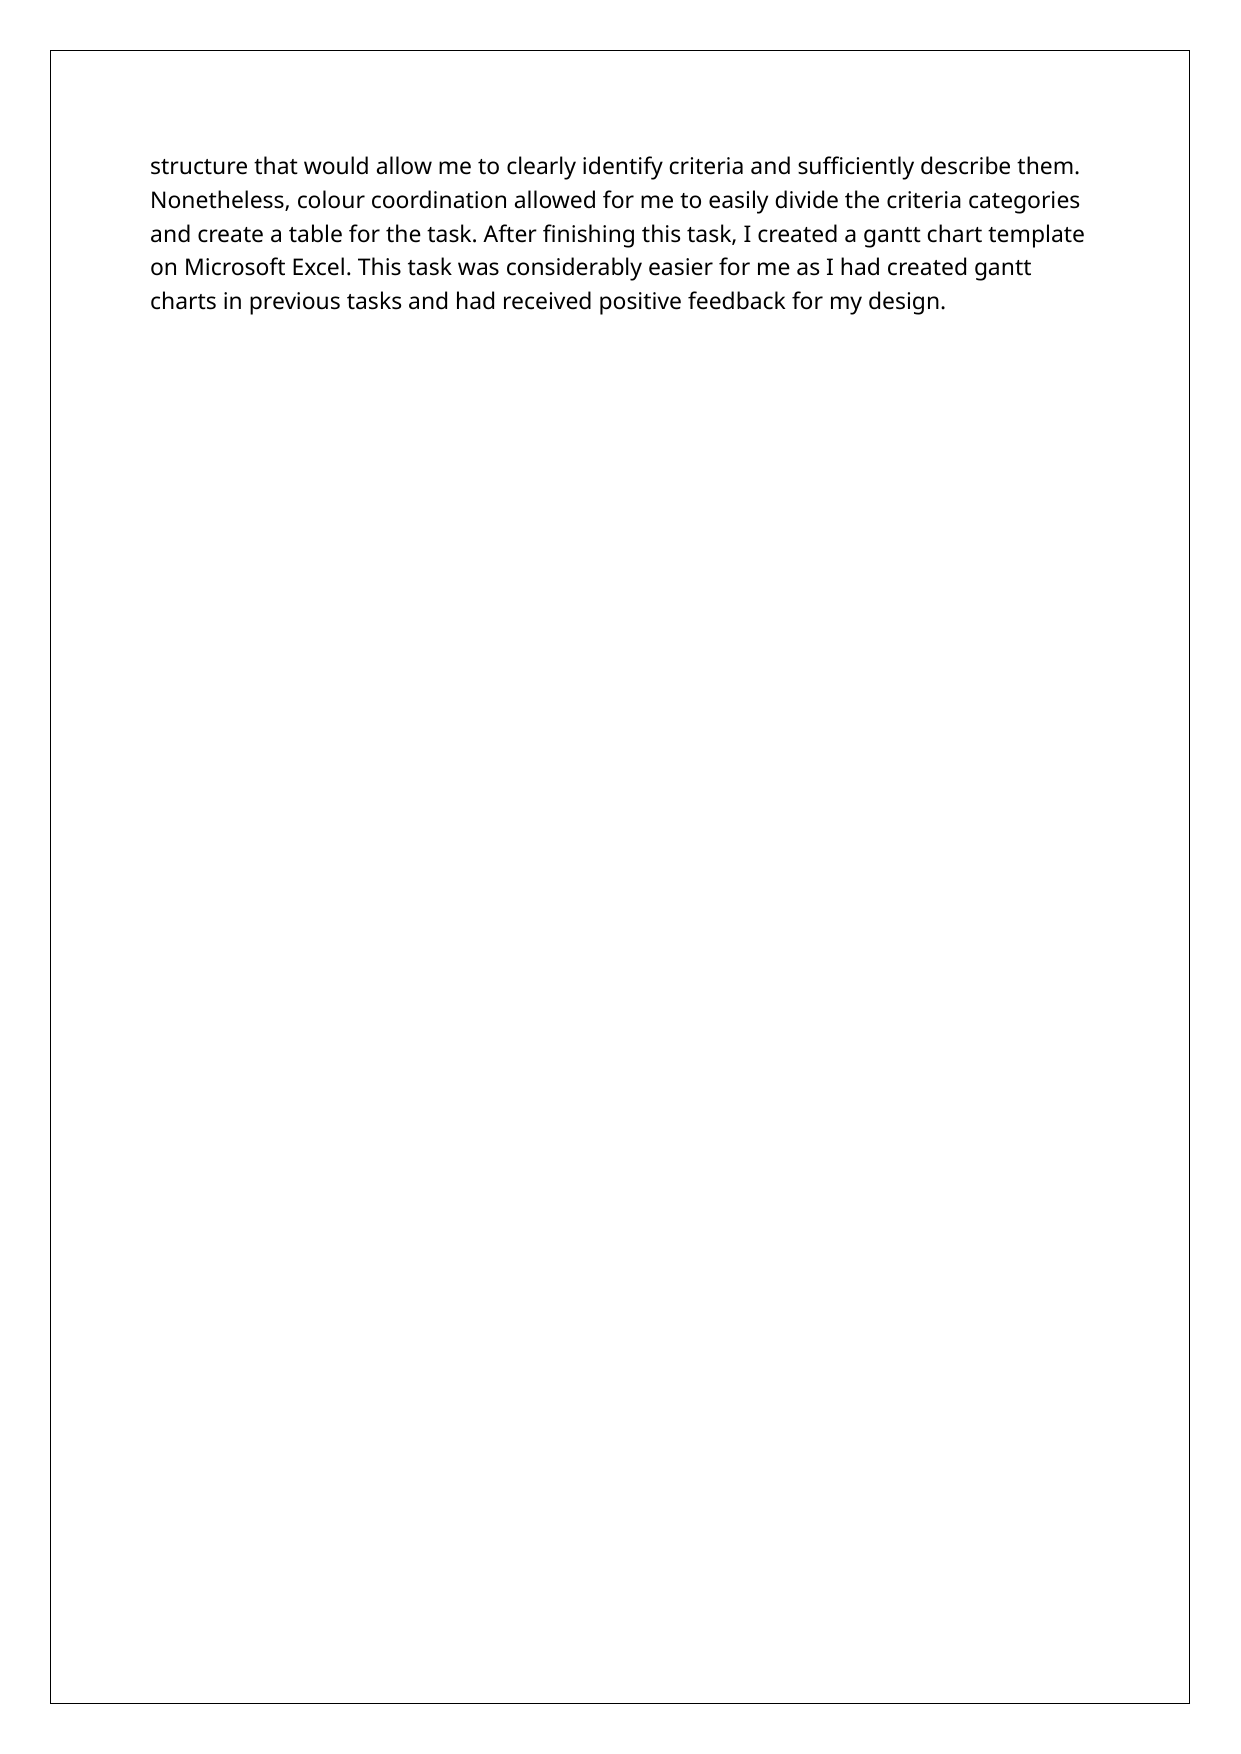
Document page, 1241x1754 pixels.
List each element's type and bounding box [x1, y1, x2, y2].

text [150, 150, 1090, 316]
